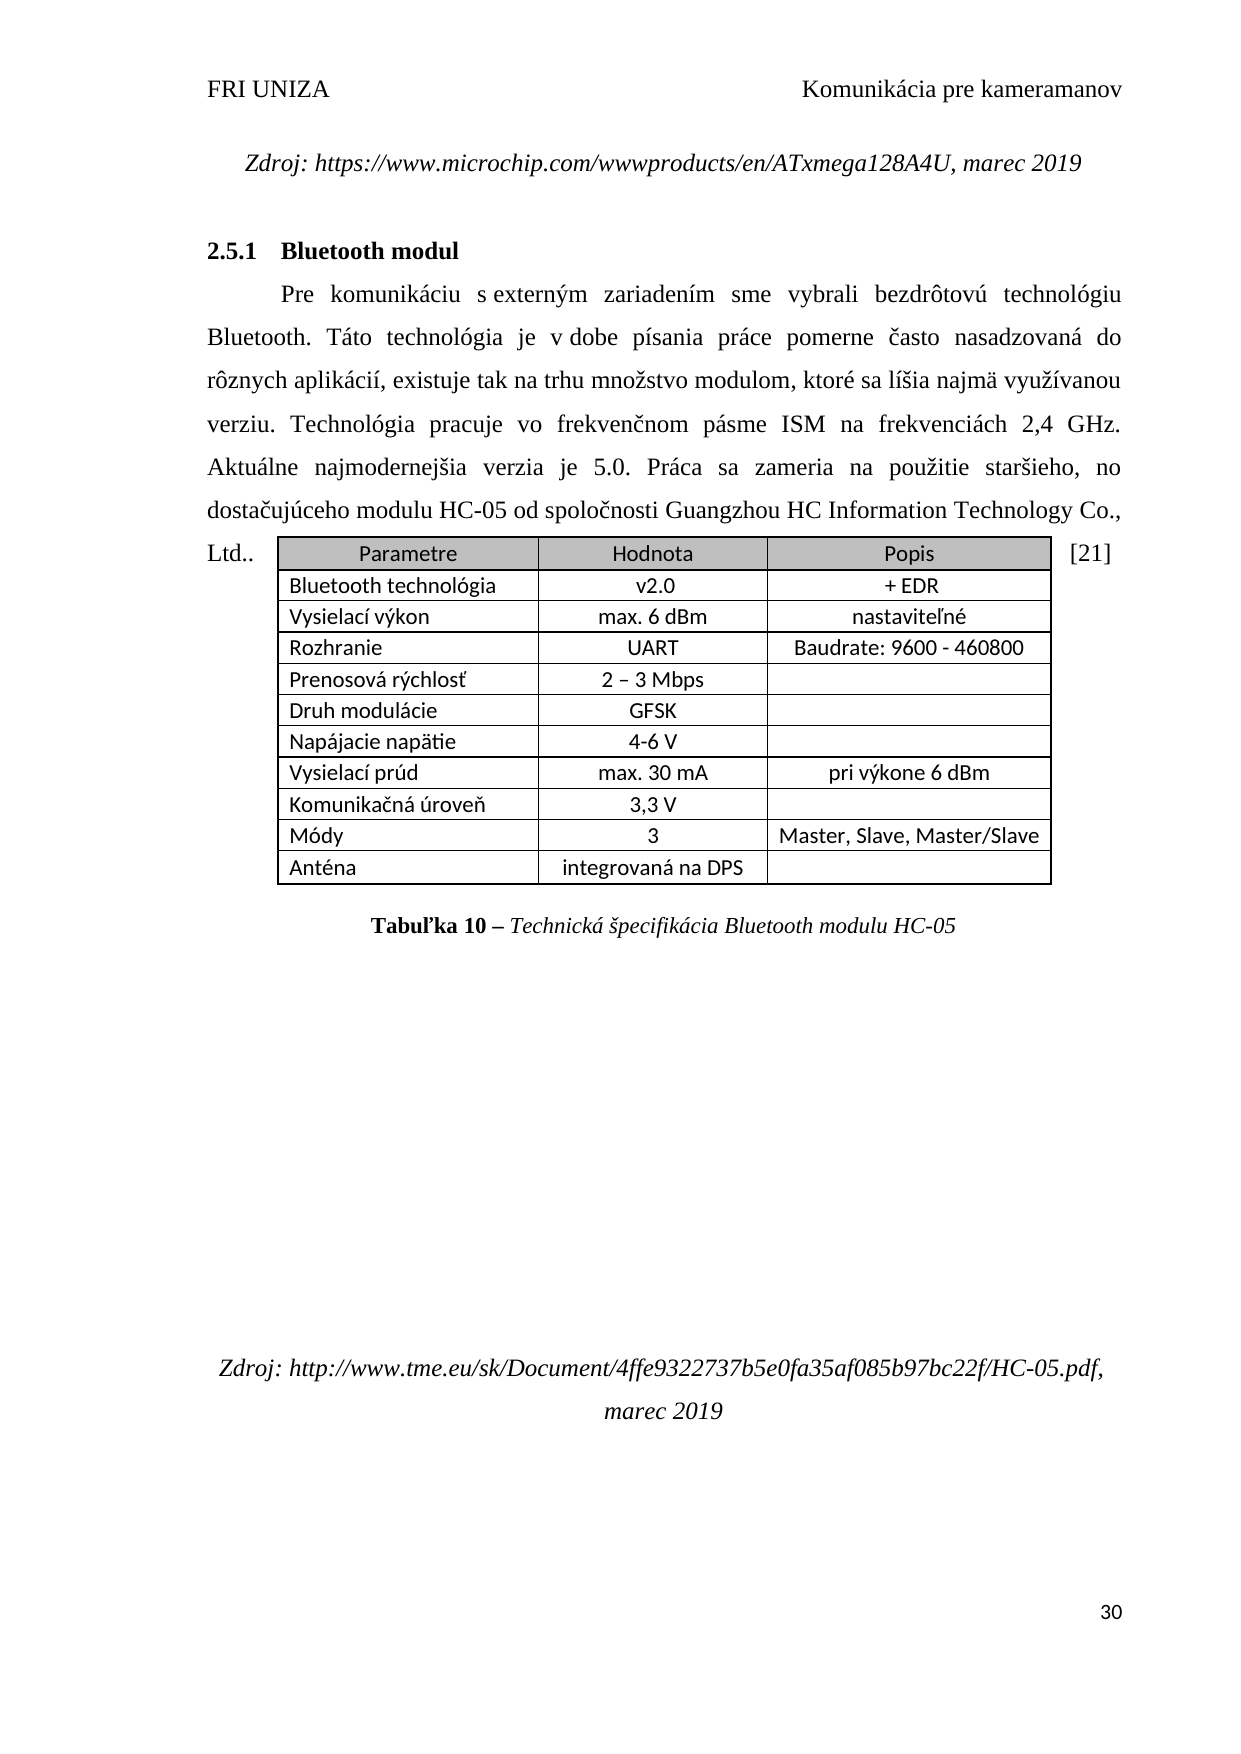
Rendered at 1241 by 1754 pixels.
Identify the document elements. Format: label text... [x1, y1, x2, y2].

table_cell integrovaná na DPS [539, 851, 767, 883]
table_cell + EDR [768, 571, 1050, 600]
table_cell Módy [279, 820, 538, 850]
table_cell Vysielací prúd [279, 758, 538, 788]
table_cell Komunikačná úroveň [279, 789, 538, 819]
table_cell [768, 851, 1050, 883]
subtitle Bluetooth modul [207, 236, 1122, 265]
table_cell Bluetooth technológia [279, 571, 538, 600]
text Tabuľka 10 – Technická špecifikácia Bluetooth modulu HC-05 [207, 594, 1122, 938]
table_cell Napájacie napätie [279, 726, 538, 756]
table_cell Prenosová rýchlosť [279, 664, 538, 694]
table_cell 3,3 V [539, 789, 767, 819]
table_cell max. 6 dBm [539, 601, 767, 631]
table_cell Vysielací výkon [279, 601, 538, 631]
table_cell Baudrate: 9600 - 460800 [768, 633, 1050, 663]
table_cell max. 30 mA [539, 758, 767, 788]
table_cell pri výkone 6 dBm [768, 758, 1050, 788]
table_cell [768, 789, 1050, 819]
table_cell UART [539, 633, 767, 663]
table_cell Anténa [279, 851, 538, 883]
table_cell [768, 664, 1050, 694]
table_cell [768, 695, 1050, 725]
table_cell 3 [539, 820, 767, 850]
table_cell Master, Slave, Master/Slave [768, 820, 1050, 850]
table_cell Druh modulácie [279, 695, 538, 725]
table_header Hodnota [539, 538, 767, 569]
table_cell [768, 726, 1050, 756]
table_cell Rozhranie [279, 633, 538, 663]
text Zdroj: https://www.microchip.com/wwwproducts/en/ATxmega128A4U, marec 2019 [207, 148, 1122, 176]
table_header Popis [768, 538, 1050, 569]
text Zdroj: http://www.tme.eu/sk/Document/4ffe9322737b5e0fa35af085b97bc22f/HC-05.pdf, marec 2019 [207, 1353, 1122, 1424]
table_cell 4-6 V [539, 726, 767, 756]
table_cell v2.0 [539, 571, 767, 600]
text Pre komunikáciu s externým zariadením sme vybrali bezdrôtovú technológiu Bluetooth. Táto technológia je v dobe písania práce pomerne často nasadzovaná do rôznych aplikácií, existuje tak na trhu množstvo modulom, ktoré sa líšia najmä využívanou verziu. Technológia pracuje vo frekvenčnom pásme ISM na frekvenciách 2,4 GHz. Aktuálne najmodernejšia verzia je 5.0. Práca sa zameria na použitie staršieho, no dostačujúceho modulu HC-05 od spoločnosti Guangzhou HC Information Technology Co., Ltd.. [207, 279, 1122, 567]
table_cell nastaviteľné [768, 601, 1050, 631]
table_cell 2 – 3 Mbps [539, 664, 767, 694]
table_header Parametre [279, 538, 538, 569]
table_cell GFSK [539, 695, 767, 725]
